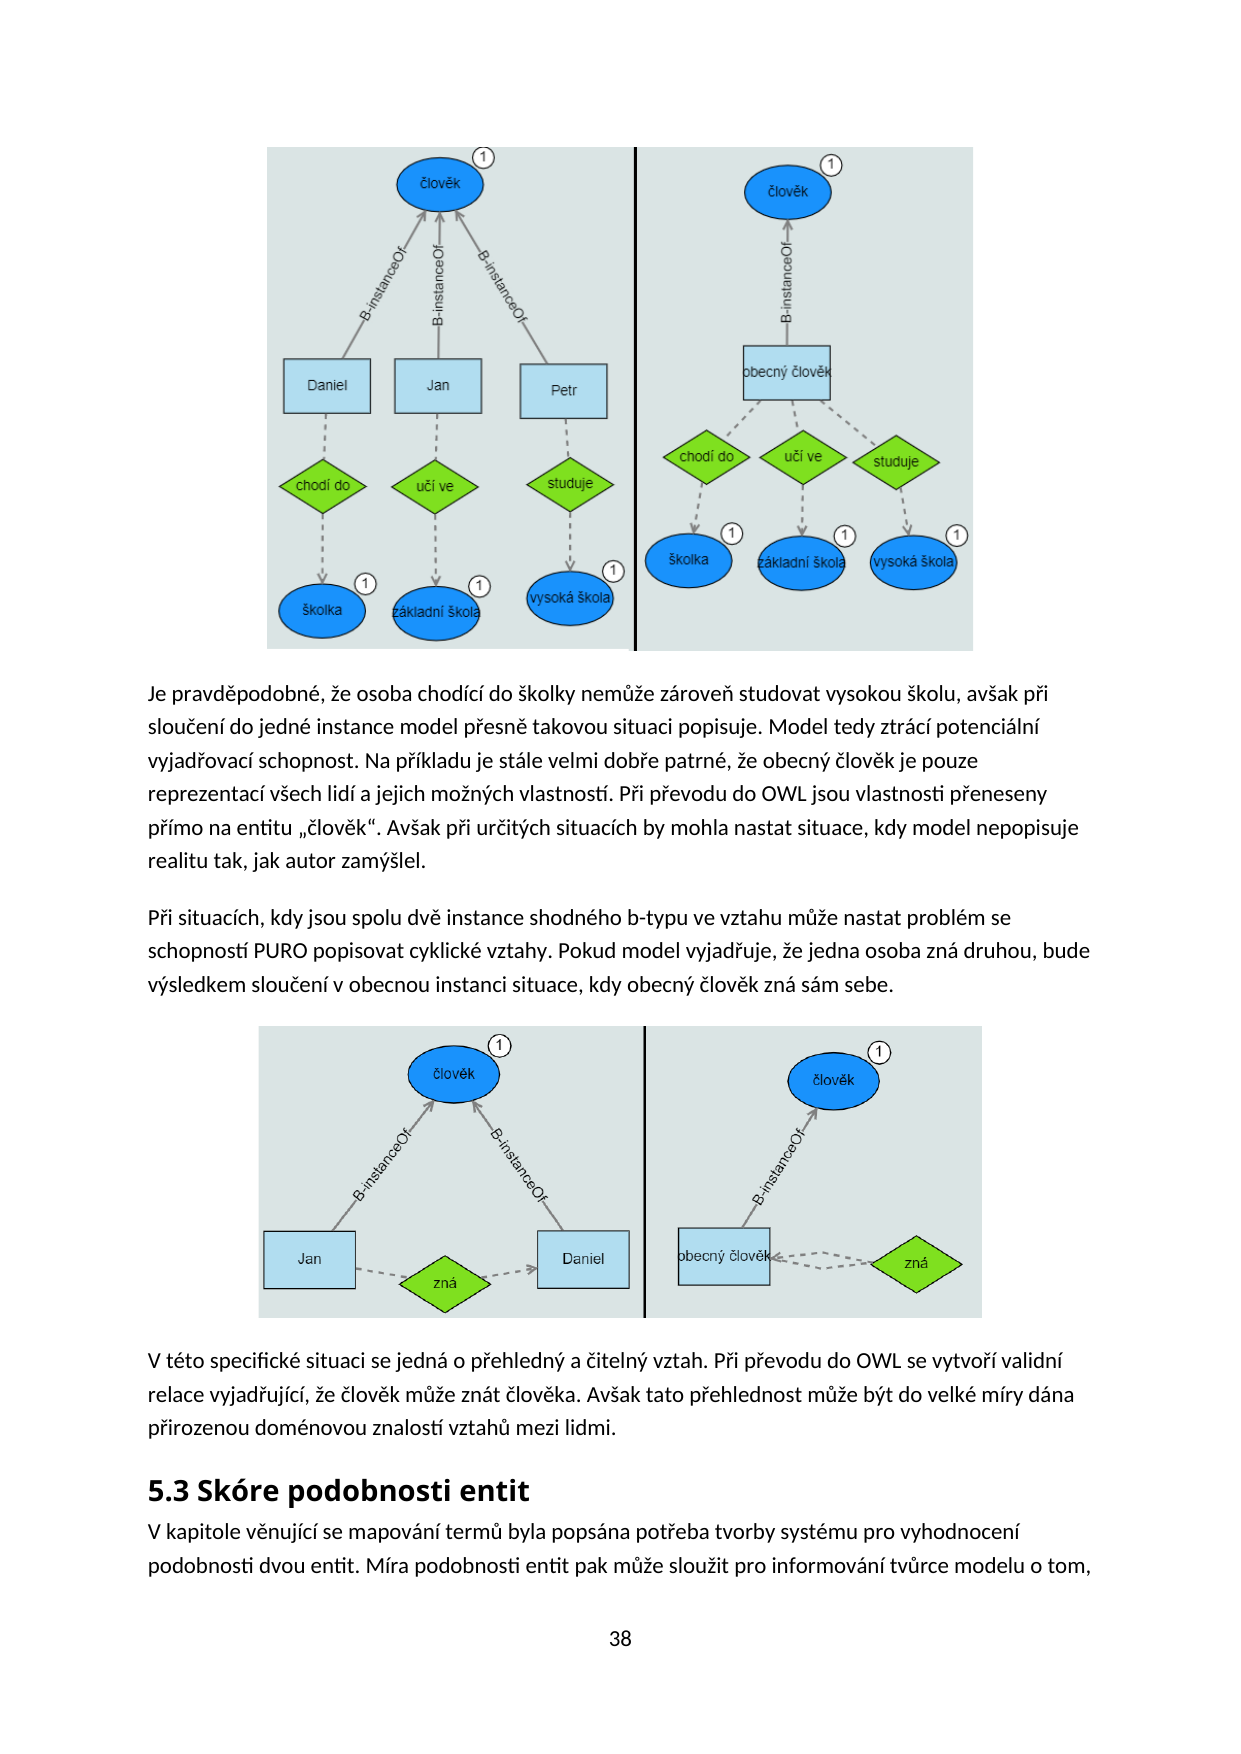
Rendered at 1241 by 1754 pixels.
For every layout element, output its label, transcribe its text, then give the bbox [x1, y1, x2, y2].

picture [258, 1026, 982, 1318]
picture [267, 147, 974, 651]
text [148, 1517, 1093, 1579]
text V této specifické situaci se jedná o přehledný a čitelný vztah. Při převodu do OWL se vytvoří validní relace vyjadřující, že člověk může znát člověka. Avšak tato přehlednost může být do velké míry dána přirozenou doménovou znalostí vztahů mezi lidmi. [148, 1346, 1093, 1441]
subtitle Skóre podobnosti entit [148, 1470, 1093, 1509]
text Při situacích, kdy jsou spolu dvě instance shodného b-typu ve vztahu může nastat problém se schopností PURO popisovat cyklické vztahy. Pokud model vyjadřuje, že jedna osoba zná druhou, bude výsledkem sloučení v obecnou instanci situace, kdy obecný člověk zná sám sebe. [148, 903, 1093, 998]
text Je pravděpodobné, že osoba chodící do školky nemůže zároveň studovat vysokou školu, avšak při sloučení do jedné instance model přesně takovou situaci popisuje. Model tedy ztrácí potenciální vyjadřovací schopnost. Na příkladu je stále velmi dobře patrné, že obecný člověk je pouze reprezentací všech lidí a jejich možných vlastností. Při převodu do OWL jsou vlastnosti přeneseny přímo na entitu „člověk“. Avšak při určitých situacích by mohla nastat situace, kdy model nepopisuje realitu tak, jak autor zamýšlel. [148, 679, 1093, 874]
